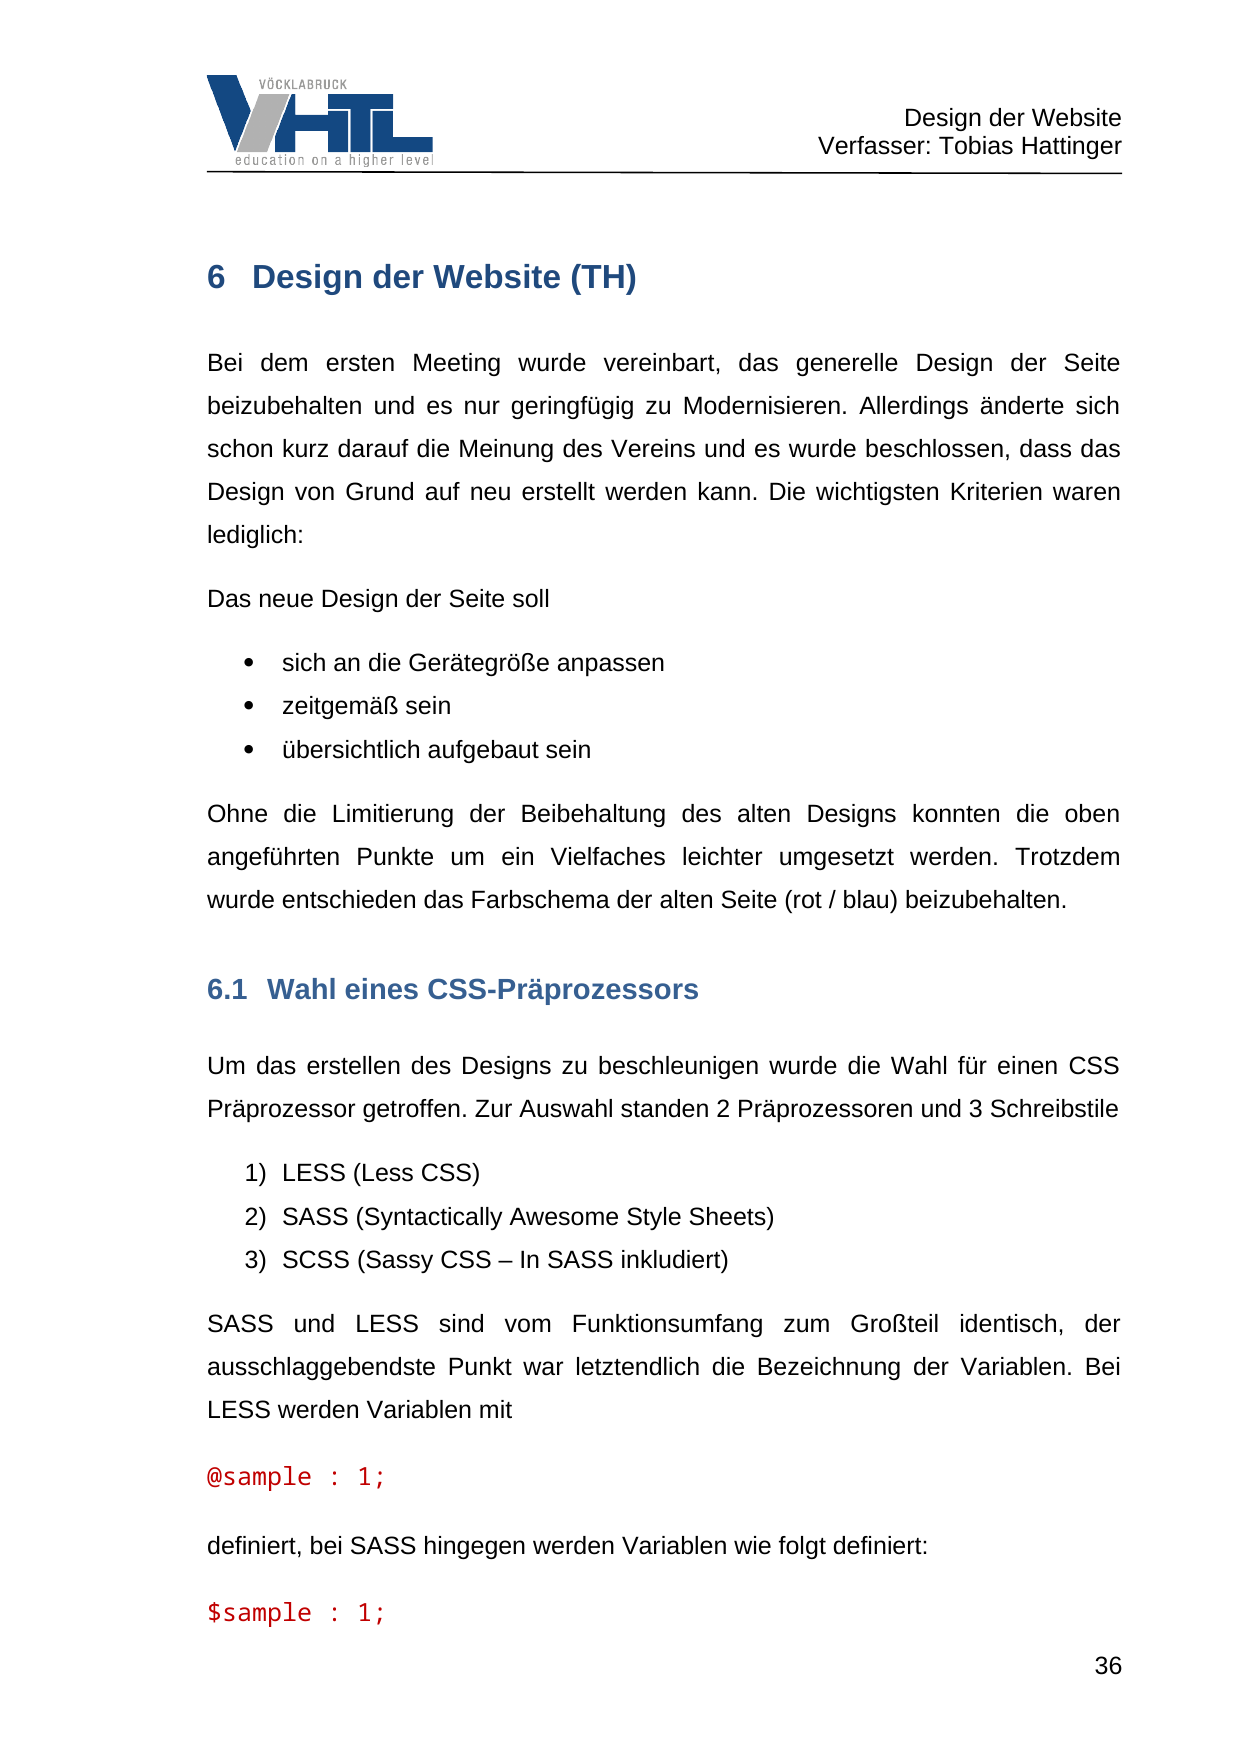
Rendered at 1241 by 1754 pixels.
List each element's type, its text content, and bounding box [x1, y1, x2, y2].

list LESS (Less CSS) [244, 1158, 1122, 1187]
list übersichtlich aufgebaut sein [244, 734, 1122, 763]
list sich an die Gerätegröße anpassen [244, 648, 1122, 677]
subtitle Design der Website (TH) [207, 257, 1122, 295]
list zeitgemäß sein [244, 691, 1122, 720]
list SCSS (Sassy CSS – In SASS inkludiert) [244, 1244, 1122, 1273]
list SASS (Syntactically Awesome Style Sheets) [244, 1201, 1122, 1230]
text @sample : 1; [207, 1459, 1122, 1493]
picture [206, 75, 433, 167]
text Bei dem ersten Meeting wurde vereinbart, das generelle Design der Seite beizubehalten und es nur geringfügig zu Modernisieren. Allerdings änderte sich schon kurz darauf die Meinung des Vereins und es wurde beschlossen, dass das Design von Grund auf neu erstellt werden kann. Die wichtigsten Kriterien waren lediglich: [207, 348, 1122, 549]
text Das neue Design der Seite soll [207, 584, 1122, 613]
text Um das erstellen des Designs zu beschleunigen wurde die Wahl für einen CSS Präprozessor getroffen. Zur Auswahl standen 2 Präprozessoren und 3 Schreibstile [207, 1051, 1122, 1123]
subtitle Wahl eines CSS-Präprozessors [207, 972, 1122, 1005]
text SASS und LESS sind vom Funktionsumfang zum Großteil identisch, der ausschlaggebendste Punkt war letztendlich die Bezeichnung der Variablen. Bei LESS werden Variablen mit [207, 1308, 1122, 1423]
text $sample : 1; [207, 1594, 1122, 1629]
text definiert, bei SASS hingegen werden Variablen wie folgt definiert: [207, 1531, 1122, 1559]
text Ohne die Limitierung der Beibehaltung des alten Designs konnten die oben angeführten Punkte um ein Vielfaches leichter umgesetzt werden. Trotzdem wurde entschieden das Farbschema der alten Seite (rot / blau) beizubehalten. [207, 799, 1122, 914]
